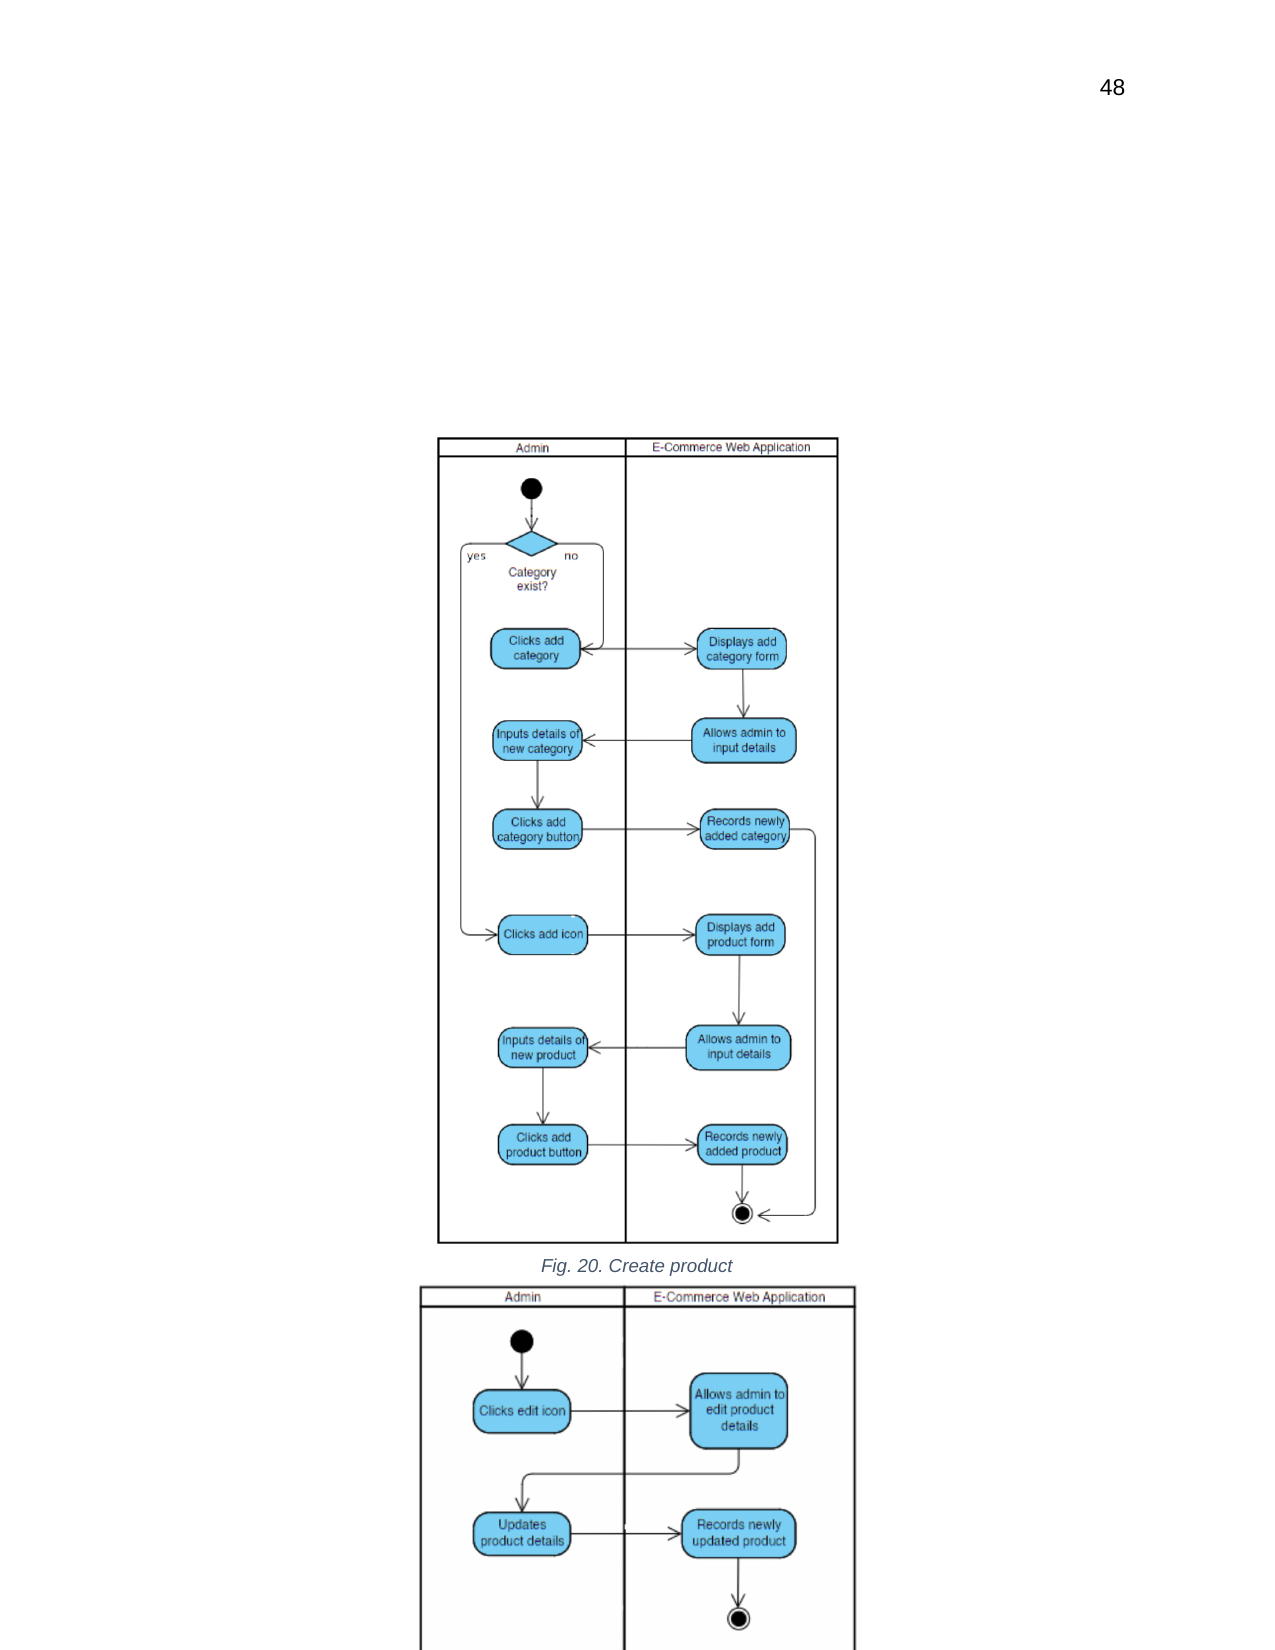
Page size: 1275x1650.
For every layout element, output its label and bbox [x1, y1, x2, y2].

picture [415, 1282, 861, 1650]
picture [432, 433, 843, 1251]
